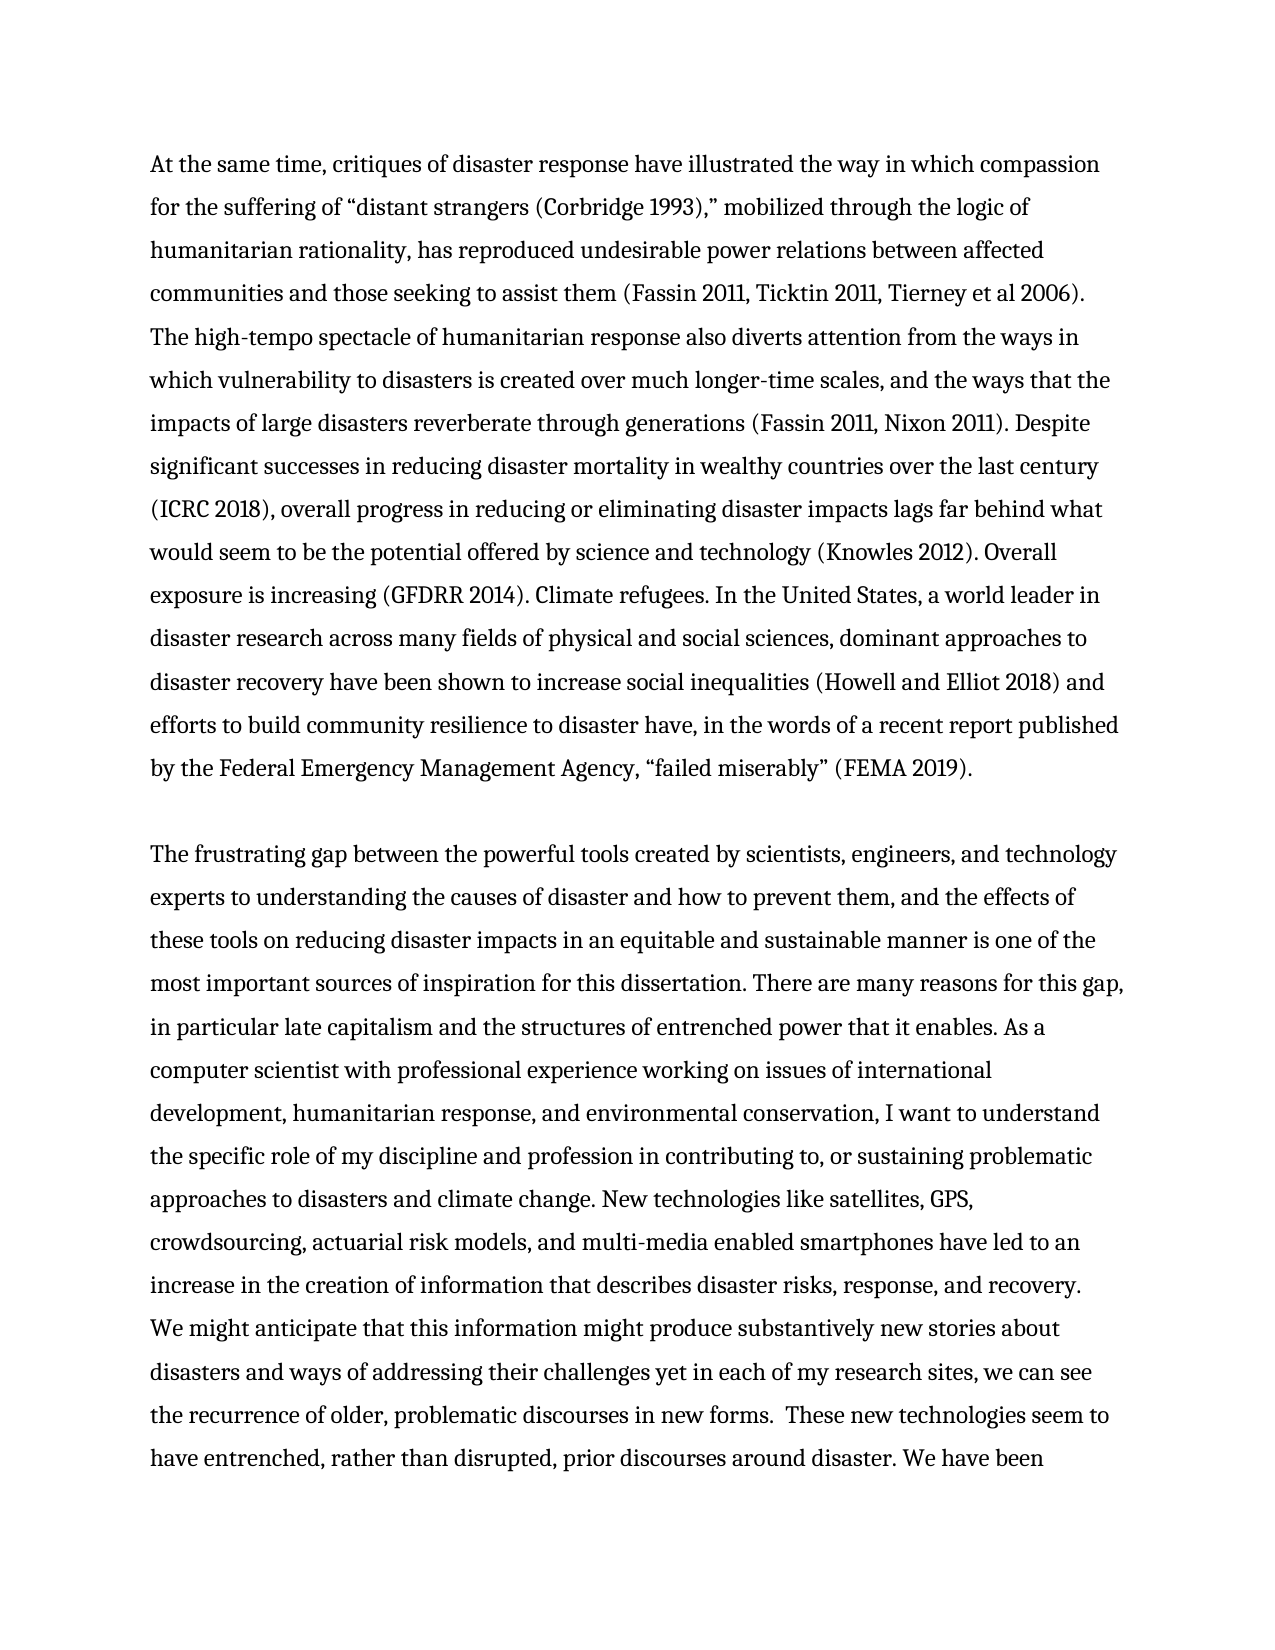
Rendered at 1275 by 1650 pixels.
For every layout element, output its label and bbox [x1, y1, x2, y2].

text [150, 150, 1125, 782]
text [150, 840, 1125, 1472]
